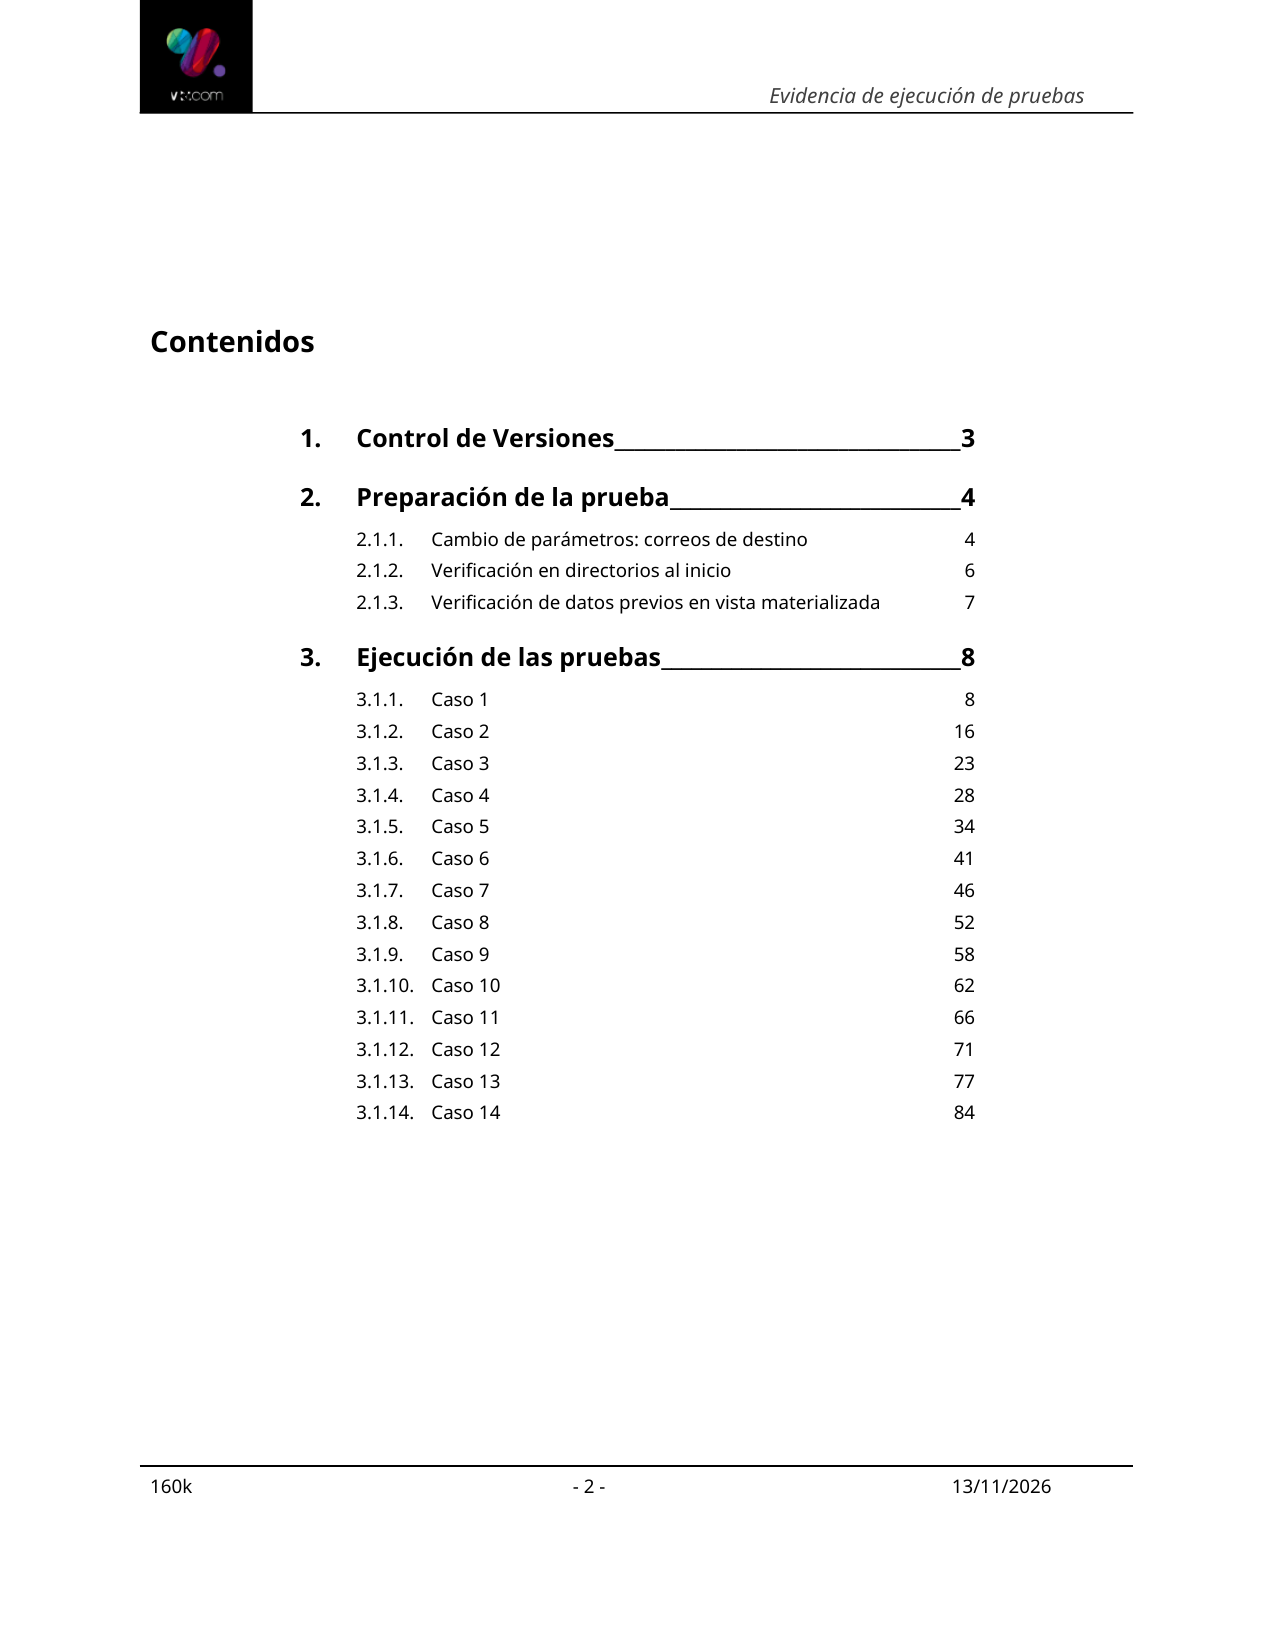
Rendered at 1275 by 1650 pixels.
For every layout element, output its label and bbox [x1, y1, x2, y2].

picture [166, 28, 226, 101]
